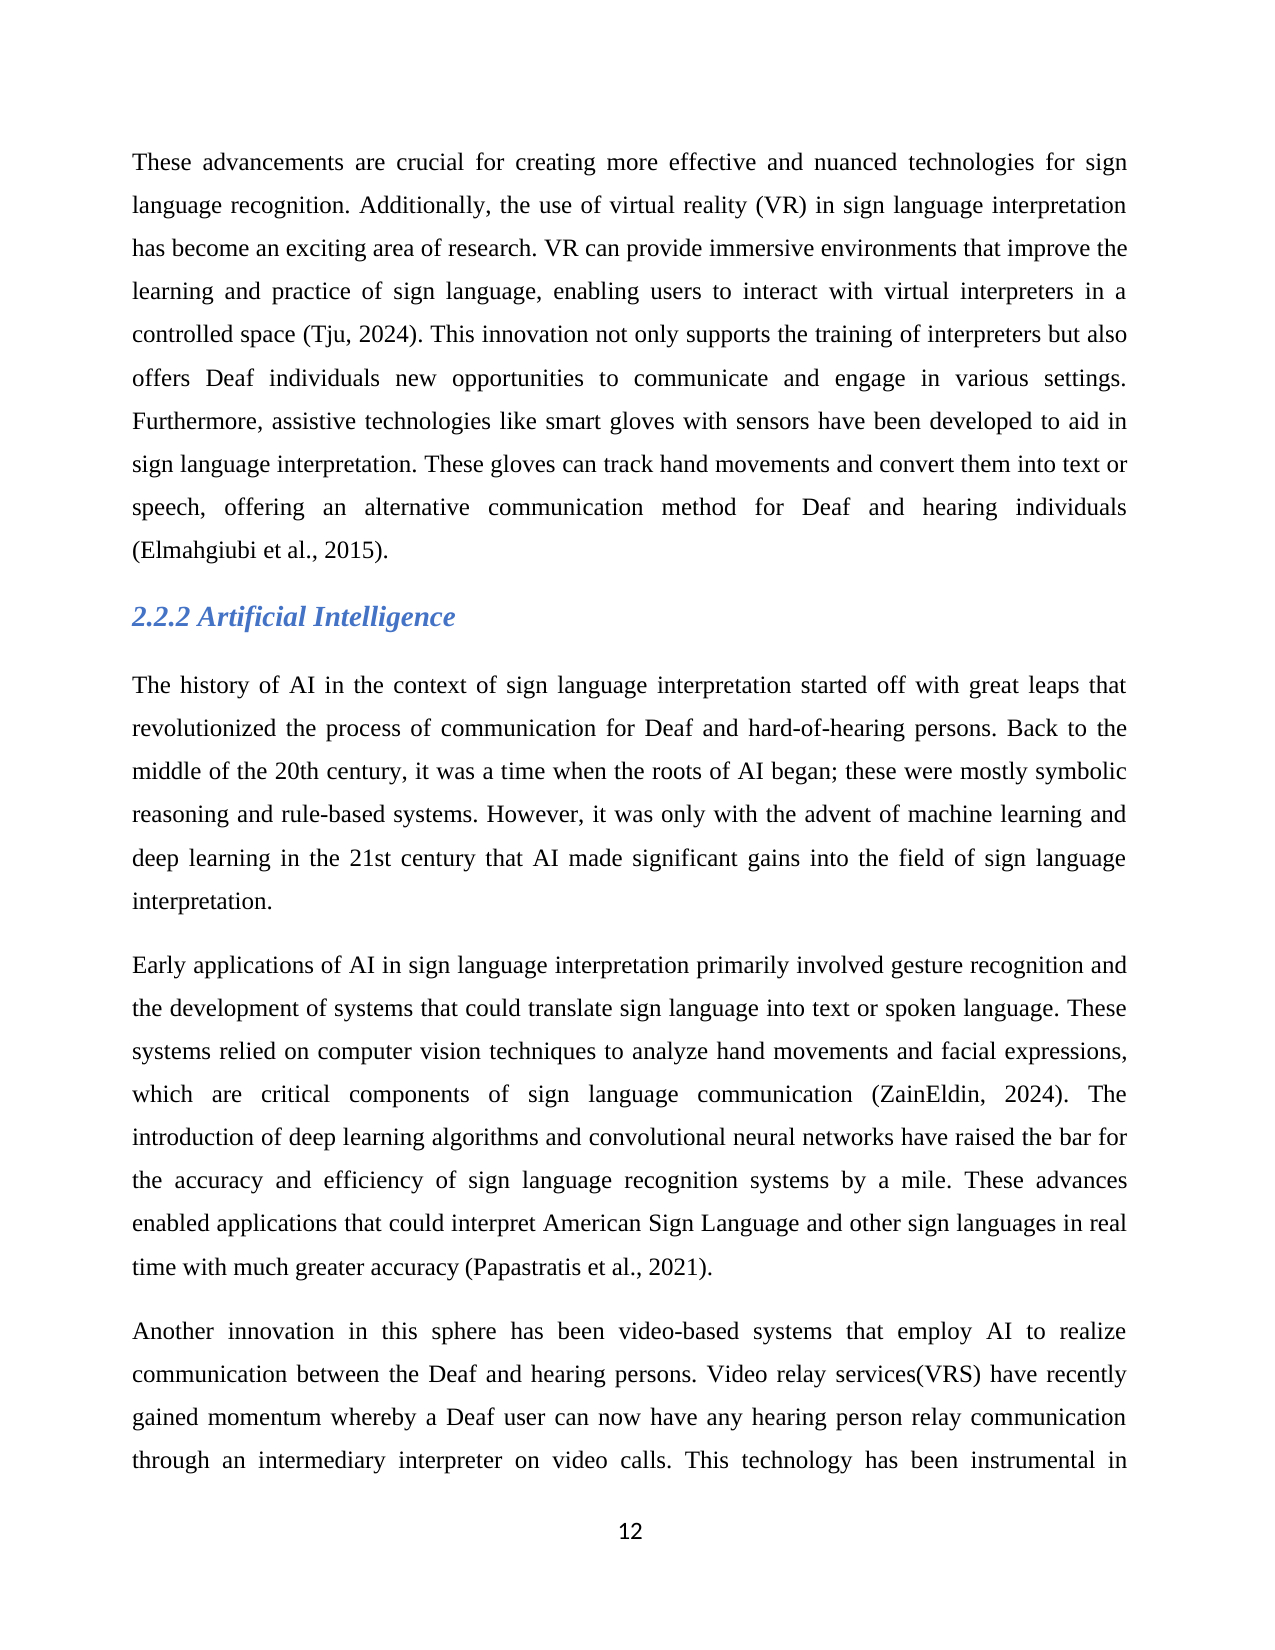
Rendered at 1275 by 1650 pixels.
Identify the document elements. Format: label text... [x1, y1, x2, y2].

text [132, 147, 1128, 564]
subtitle 2.2.2 Artificial Intelligence [132, 599, 1128, 633]
text The history of AI in the context of sign language interpretation started off with great leaps that revolutionized the process of communication for Deaf and hard-of-hearing persons. Back to the middle of the 20th century, it was a time when the roots of AI began; these were mostly symbolic reasoning and rule-based systems. However, it was only with the advent of machine learning and deep learning in the 21st century that AI made significant gains into the field of sign language interpretation. [132, 670, 1128, 914]
text Early applications of AI in sign language interpretation primarily involved gesture recognition and the development of systems that could translate sign language into text or spoken language. These systems relied on computer vision techniques to analyze hand movements and facial expressions, which are critical components of sign language communication (ZainEldin, 2024). The introduction of deep learning algorithms and convolutional neural networks have raised the bar for the accuracy and efficiency of sign language recognition systems by a mile. These advances enabled applications that could interpret American Sign Language and other sign languages in real time with much greater accuracy (Papastratis et al., 2021). [132, 950, 1128, 1281]
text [132, 1316, 1128, 1474]
